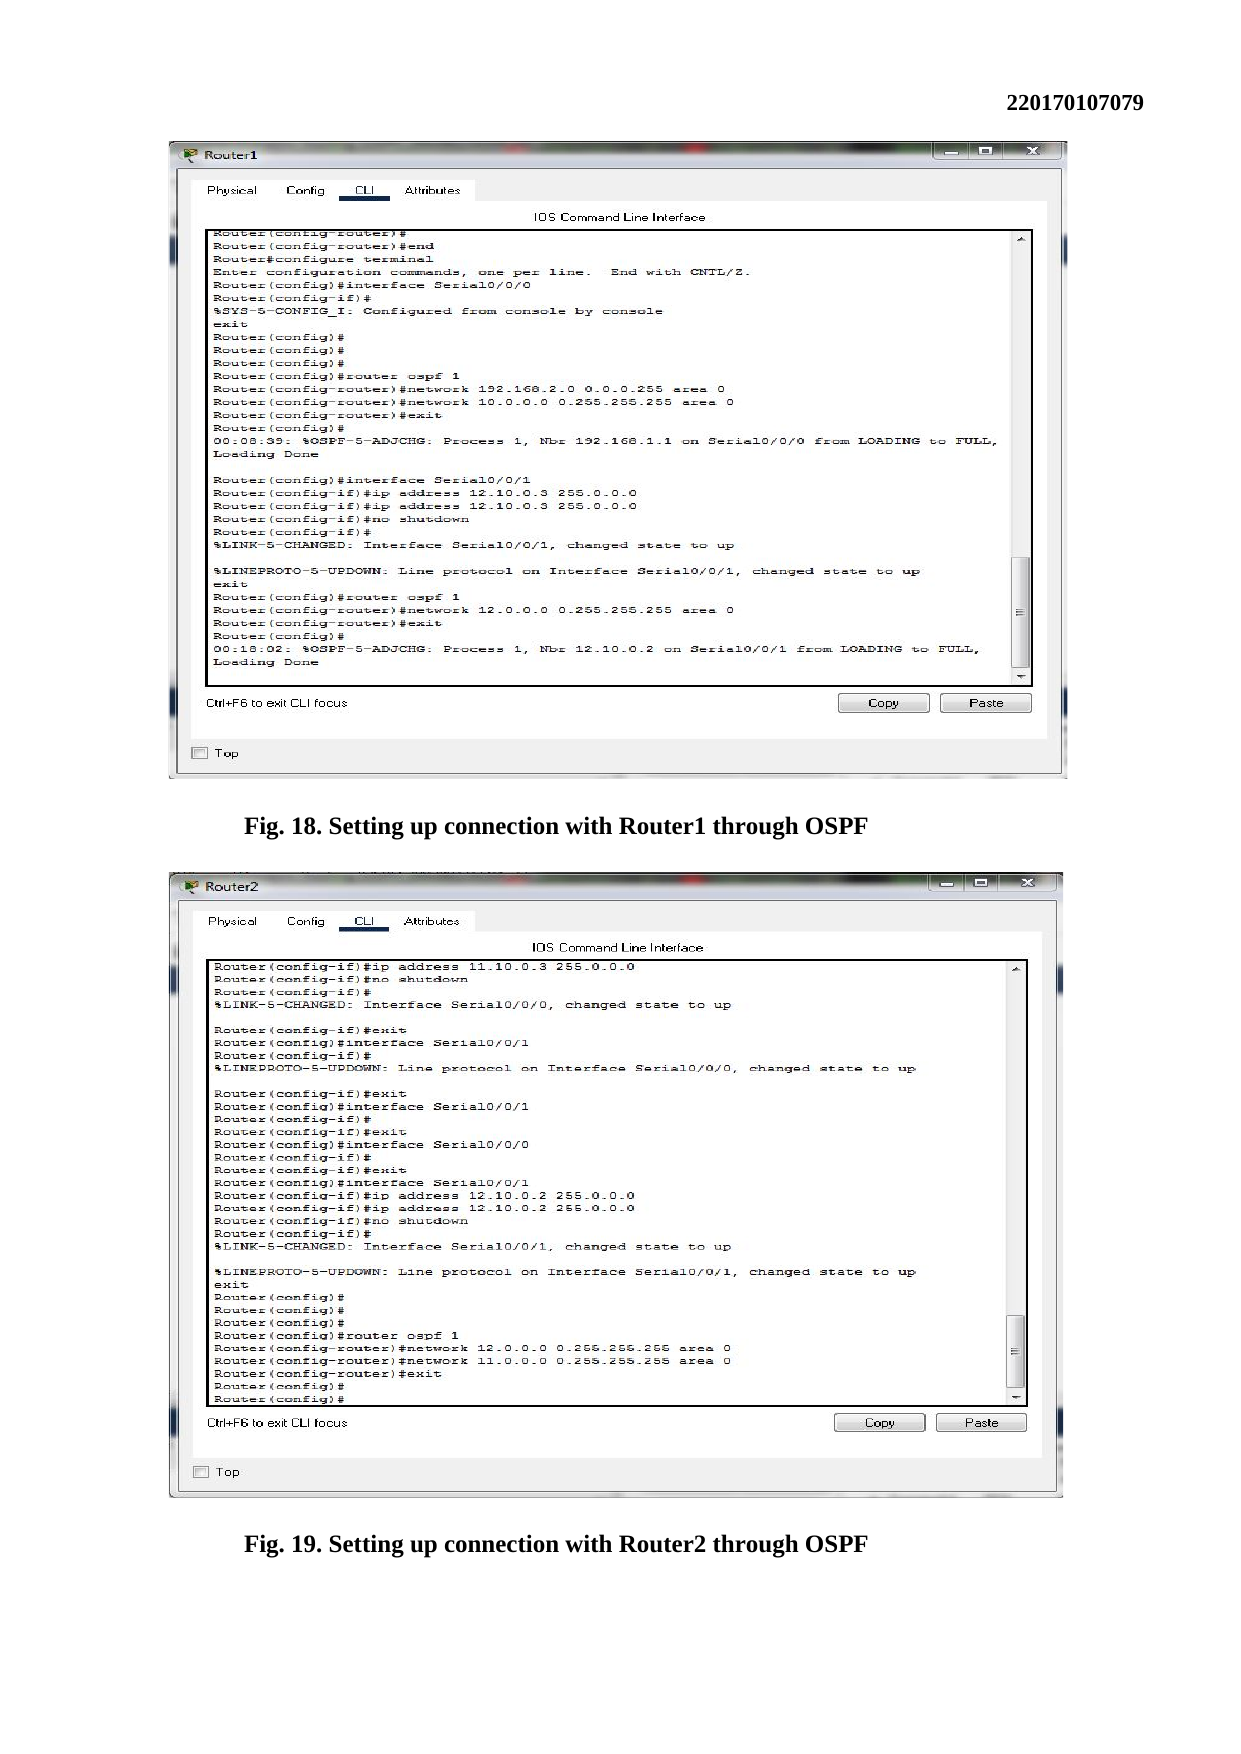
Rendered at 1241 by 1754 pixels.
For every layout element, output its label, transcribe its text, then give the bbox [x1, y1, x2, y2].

picture [168, 872, 1064, 1498]
text Fig. 18. Setting up connection with Router1 through OSPF [169, 811, 1053, 839]
text Fig. 19. Setting up connection with Router2 through OSPF [169, 1529, 1053, 1558]
picture [168, 141, 1068, 779]
